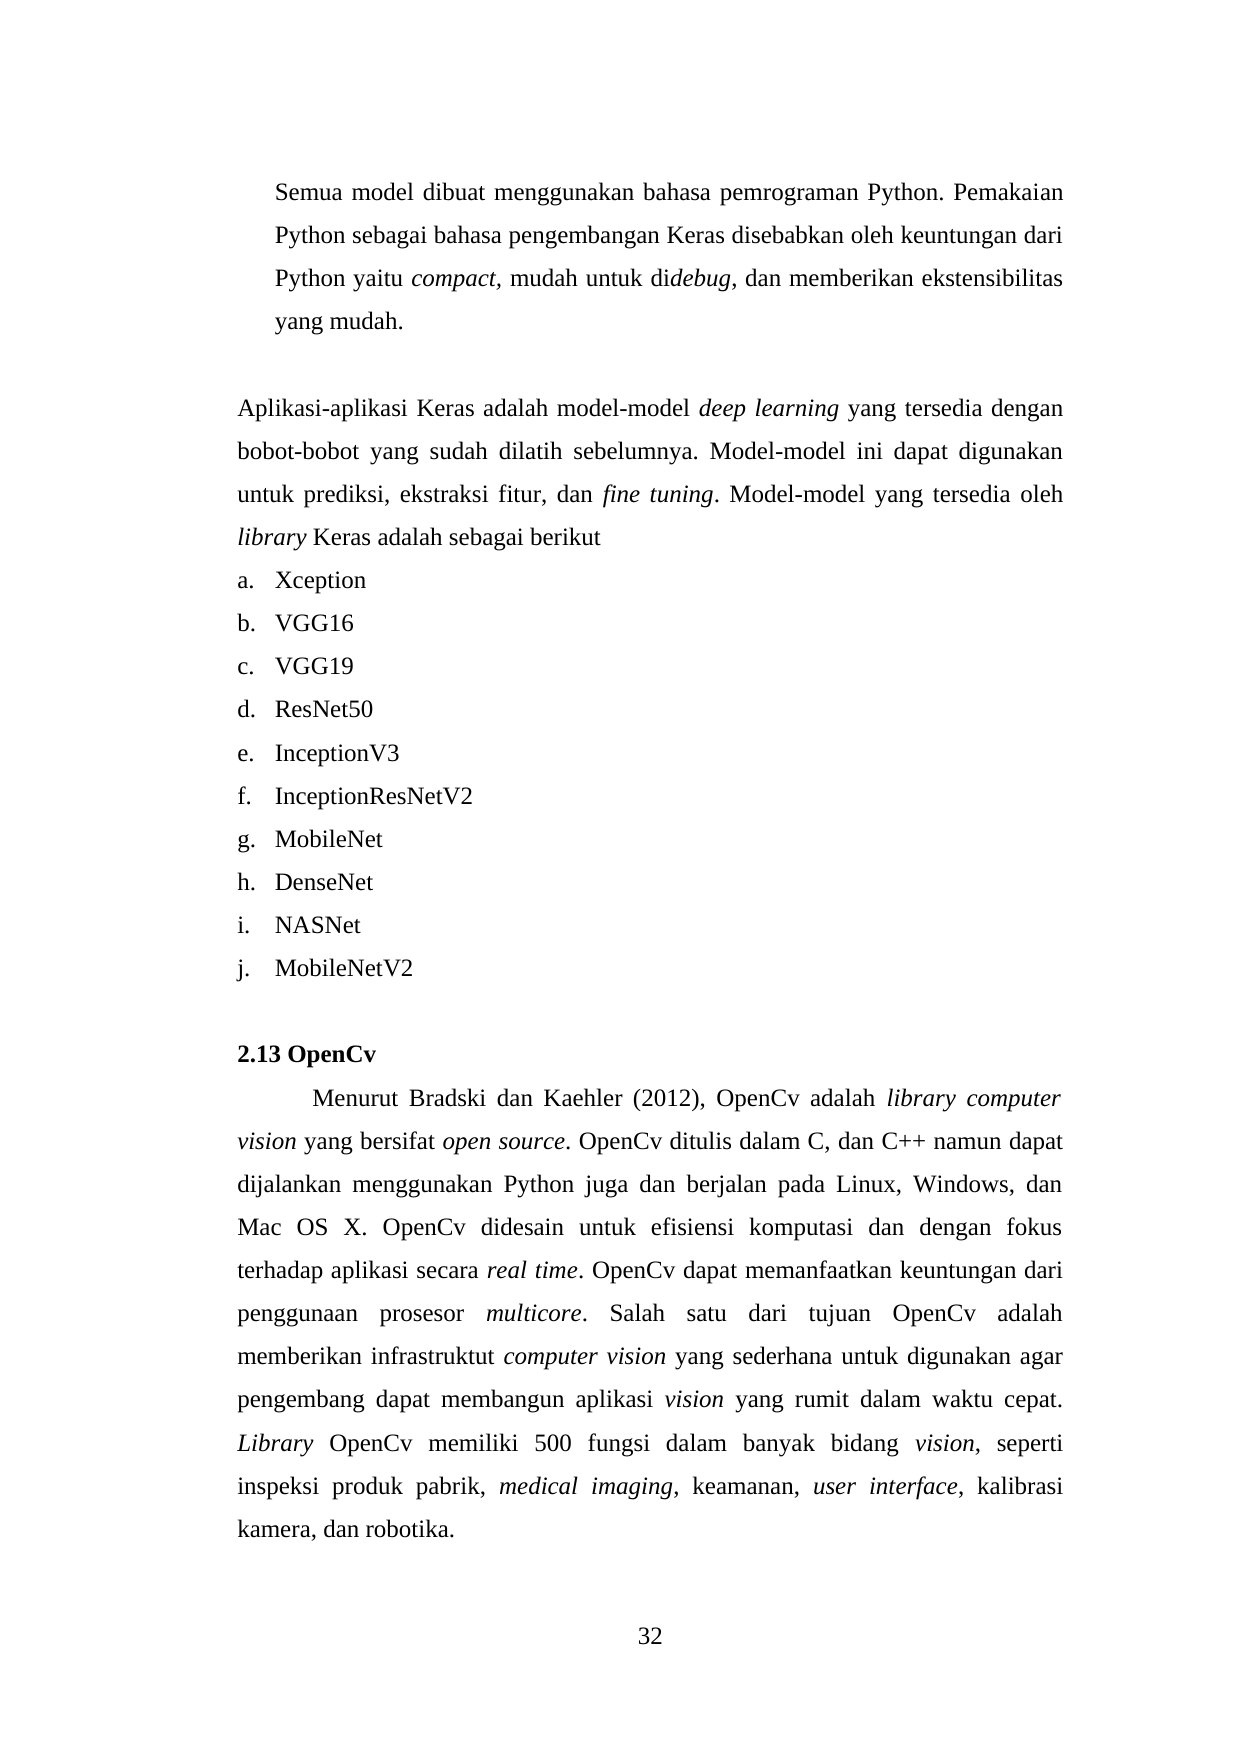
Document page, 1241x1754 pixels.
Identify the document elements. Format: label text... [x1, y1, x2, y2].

list ResNet50 [237, 694, 1063, 723]
subtitle 2.13 OpenCv [237, 1039, 1063, 1068]
list InceptionResNetV2 [237, 781, 1063, 809]
list MobileNetV2 [237, 953, 1063, 982]
text Menurut Bradski dan Kaehler (2012), OpenCv adalah library computer vision yang bersifat open source. OpenCv ditulis dalam C, dan C++ namun dapat dijalankan menggunakan Python juga dan berjalan pada Linux, Windows, dan Mac OS X. OpenCv didesain untuk efisiensi komputasi dan dengan fokus terhadap aplikasi secara real time. OpenCv dapat memanfaatkan keuntungan dari penggunaan prosesor multicore. Salah satu dari tujuan OpenCv adalah memberikan infrastruktut computer vision yang sederhana untuk digunakan agar pengembang dapat membangun aplikasi vision yang rumit dalam waktu cepat. Library OpenCv memiliki 500 fungsi dalam banyak bidang vision, seperti inspeksi produk pabrik, medical imaging, keamanan, user interface, kalibrasi kamera, dan robotika. [237, 1083, 1063, 1543]
list NASNet [237, 910, 1063, 939]
list Semua model dibuat menggunakan bahasa pemrograman Python. Pemakaian Python sebagai bahasa pengembangan Keras disebabkan oleh keuntungan dari Python yaitu compact, mudah untuk didebug, dan memberikan ekstensibilitas yang mudah. [274, 177, 1063, 335]
list InceptionV3 [237, 738, 1063, 766]
text Aplikasi-aplikasi Keras adalah model-model deep learning yang tersedia dengan bobot-bobot yang sudah dilatih sebelumnya. Model-model ini dapat digunakan untuk prediksi, ekstraksi fitur, dan fine tuning. Model-model yang tersedia oleh library Keras adalah sebagai berikut [237, 393, 1063, 551]
list VGG19 [237, 651, 1063, 680]
list DenseNet [237, 867, 1063, 896]
list VGG16 [237, 608, 1063, 637]
list MobileNet [237, 824, 1063, 853]
list Xception [237, 565, 1063, 594]
